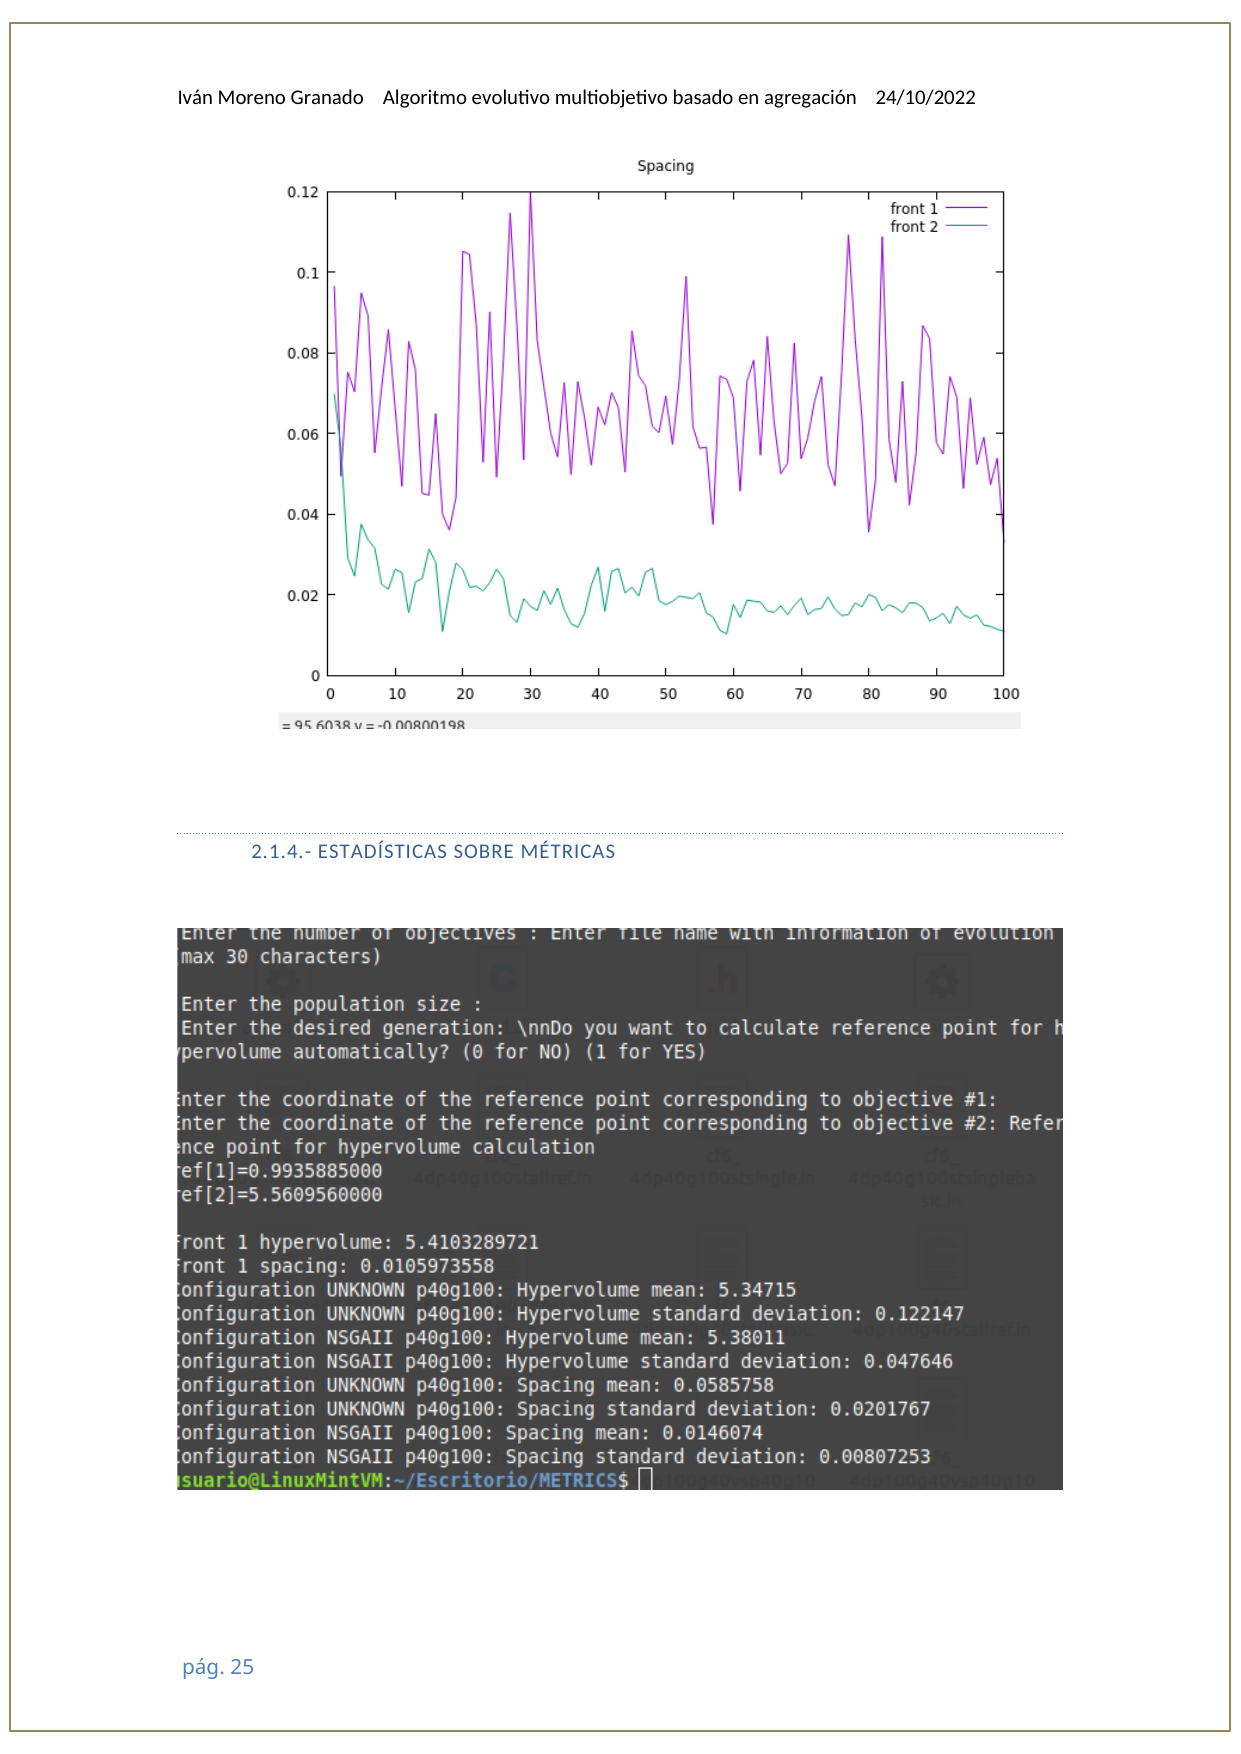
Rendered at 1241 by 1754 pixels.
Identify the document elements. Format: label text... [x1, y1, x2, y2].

picture [177, 928, 1063, 1490]
picture [278, 146, 1021, 729]
subtitle 2.1.4.- ESTADÍSTICAS SOBRE MÉTRICAS [177, 833, 1063, 864]
